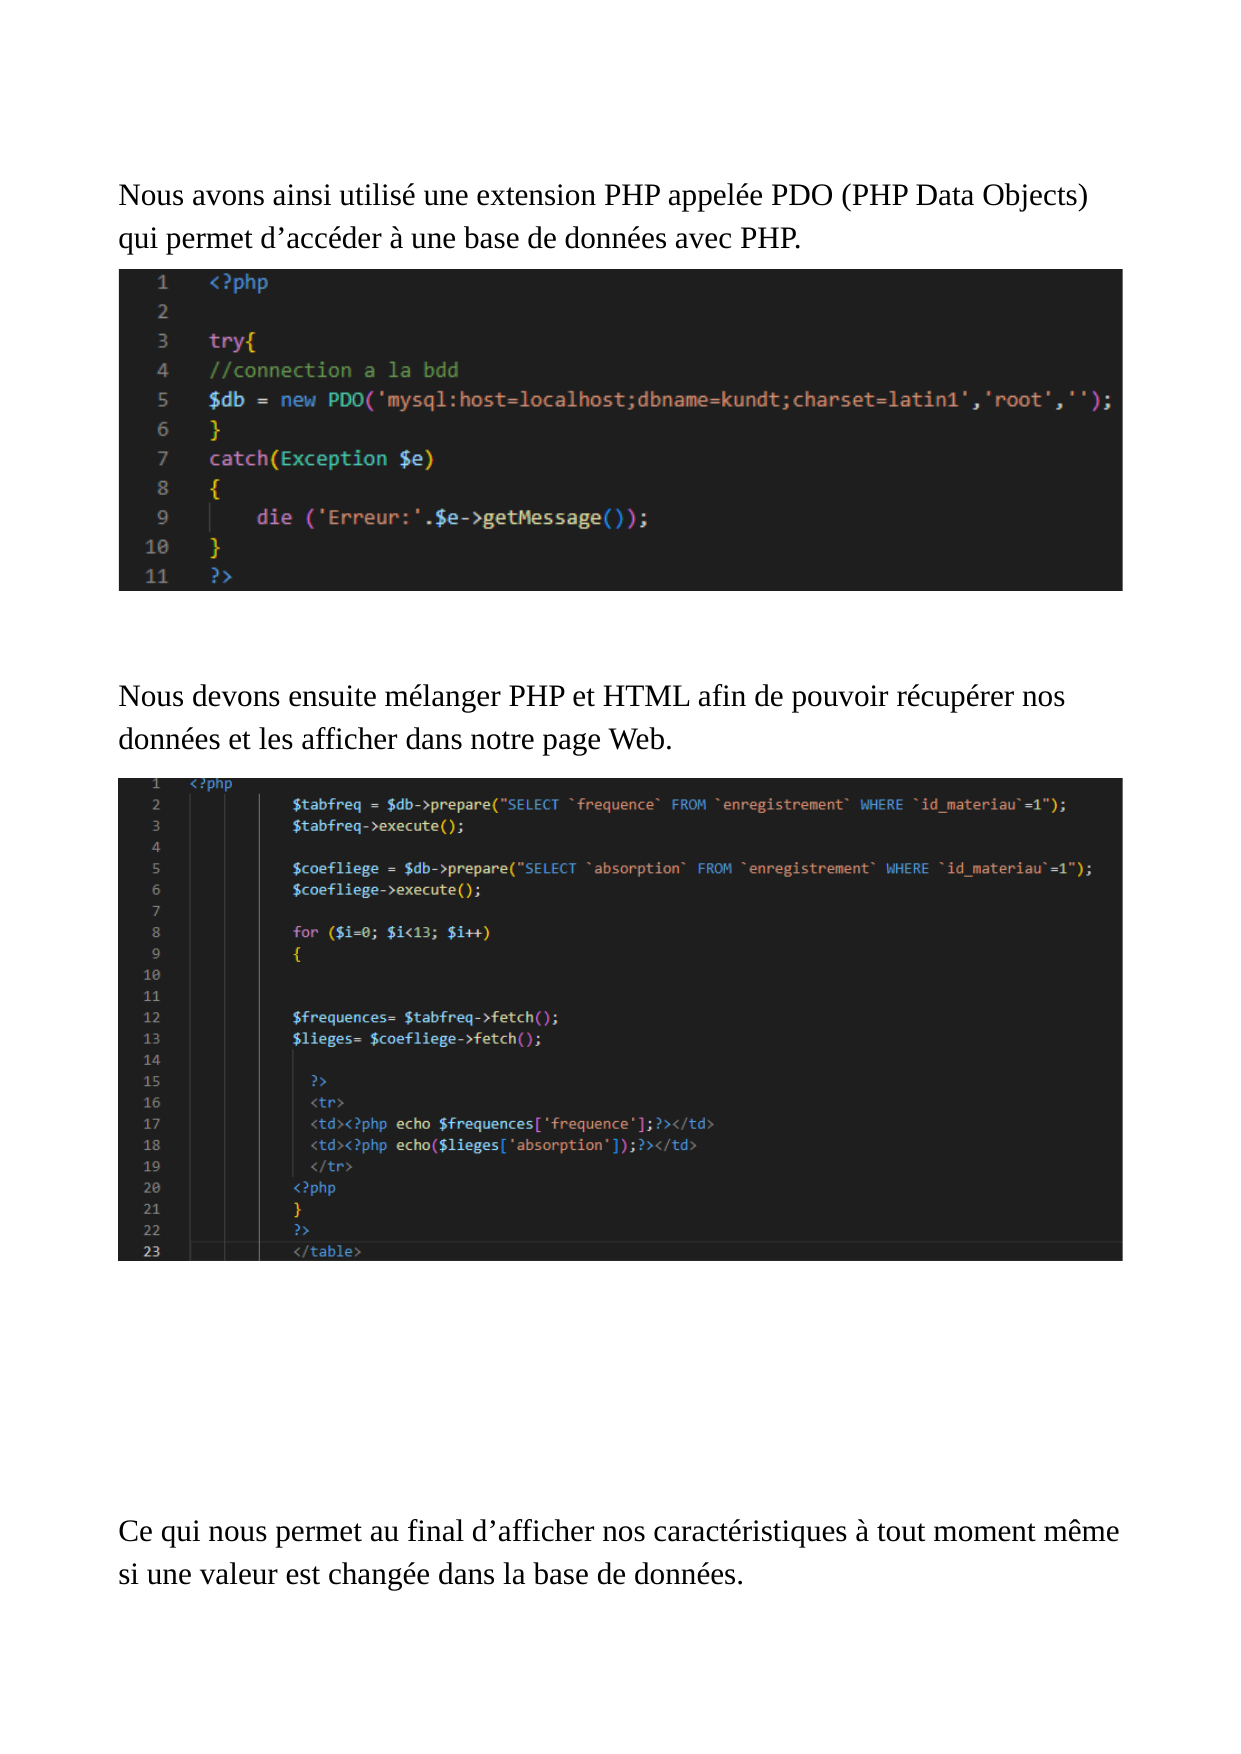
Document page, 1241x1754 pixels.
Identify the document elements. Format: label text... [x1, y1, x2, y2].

picture [118, 269, 1123, 591]
picture [118, 778, 1123, 1261]
text Nous devons ensuite mélanger PHP et HTML afin de pouvoir récupérer nos données et les afficher dans notre page Web. [118, 677, 1122, 756]
text Ce qui nous permet au final d’afficher nos caractéristiques à tout moment même si une valeur est changée dans la base de données. [118, 1512, 1122, 1591]
text Nous avons ainsi utilisé une extension PHP appelée PDO (PHP Data Objects) qui permet d’accéder à une base de données avec PHP. [118, 176, 1122, 255]
